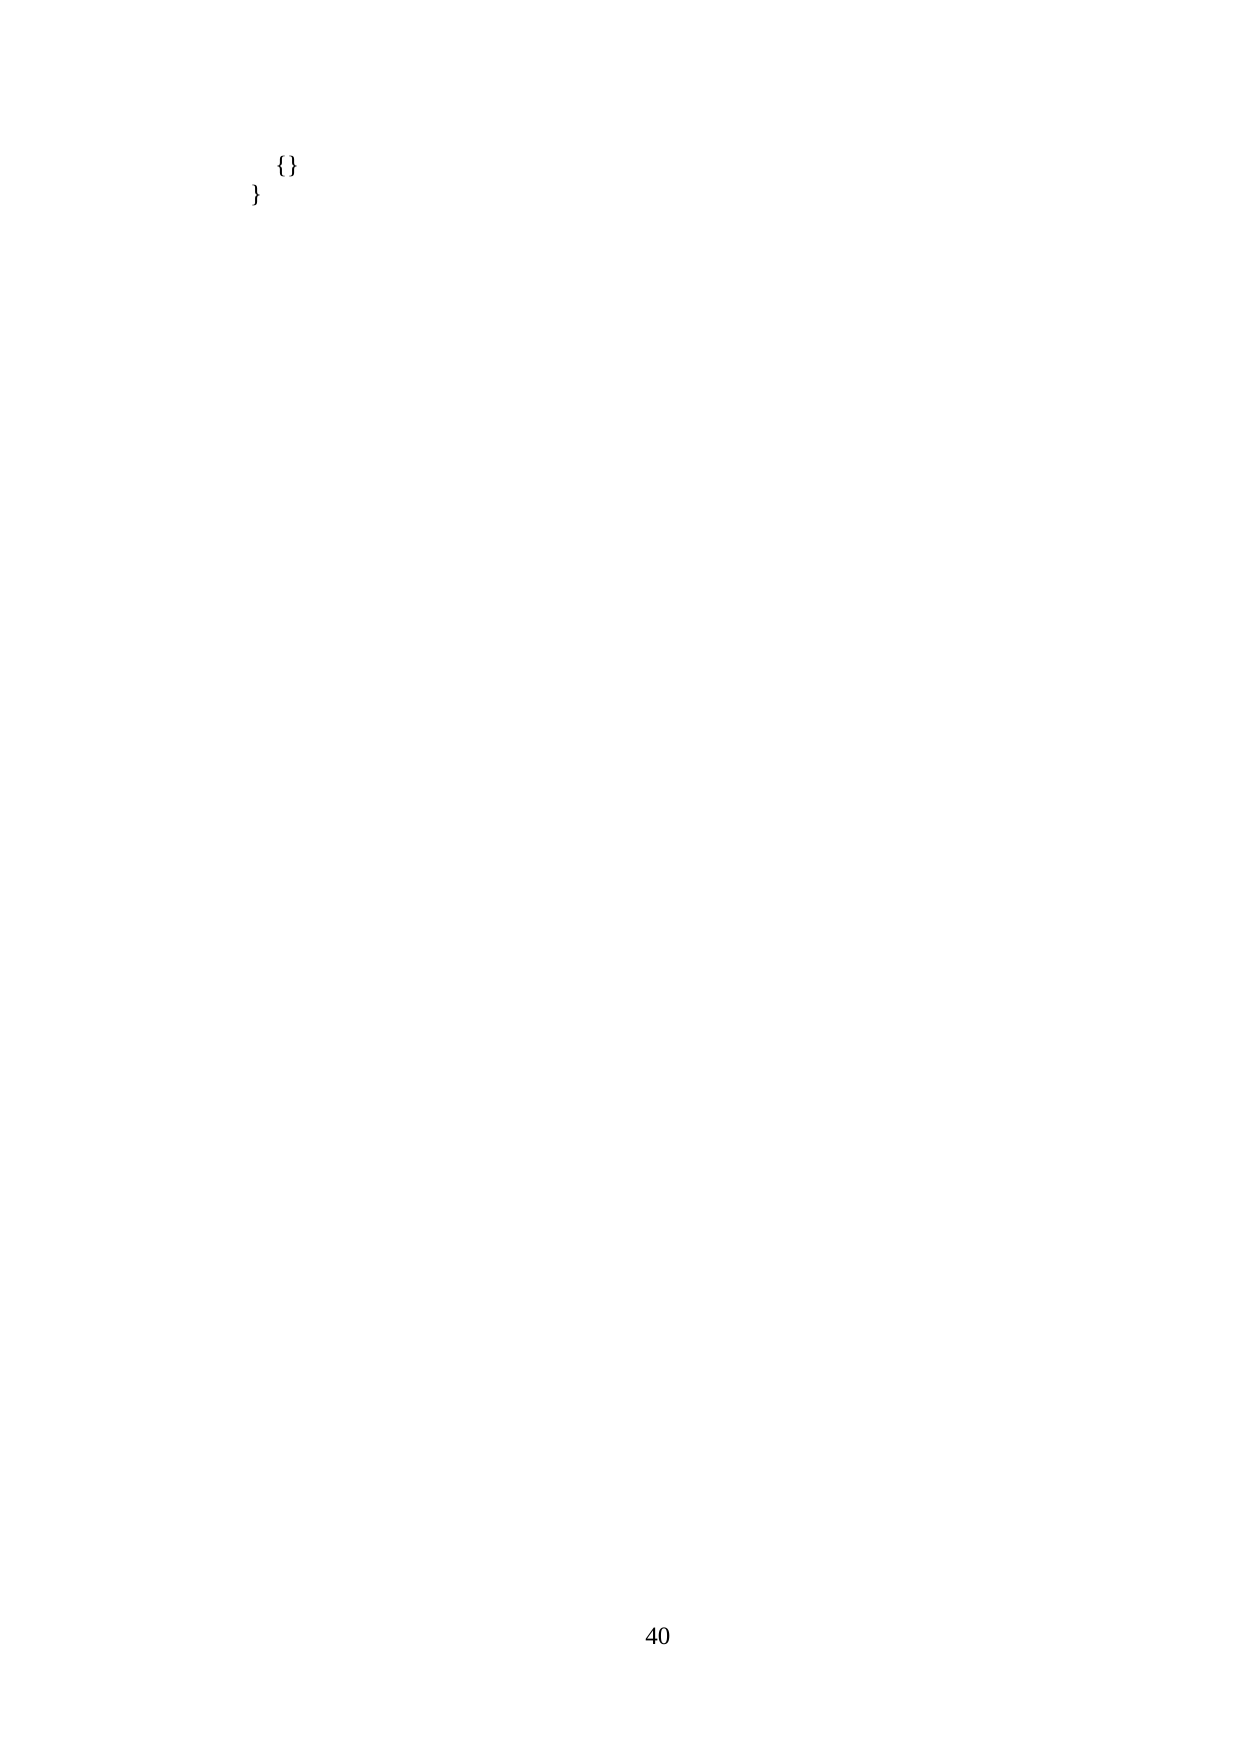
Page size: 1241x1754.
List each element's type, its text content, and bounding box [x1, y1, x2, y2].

text {} [225, 150, 1090, 179]
text } [225, 179, 1090, 207]
